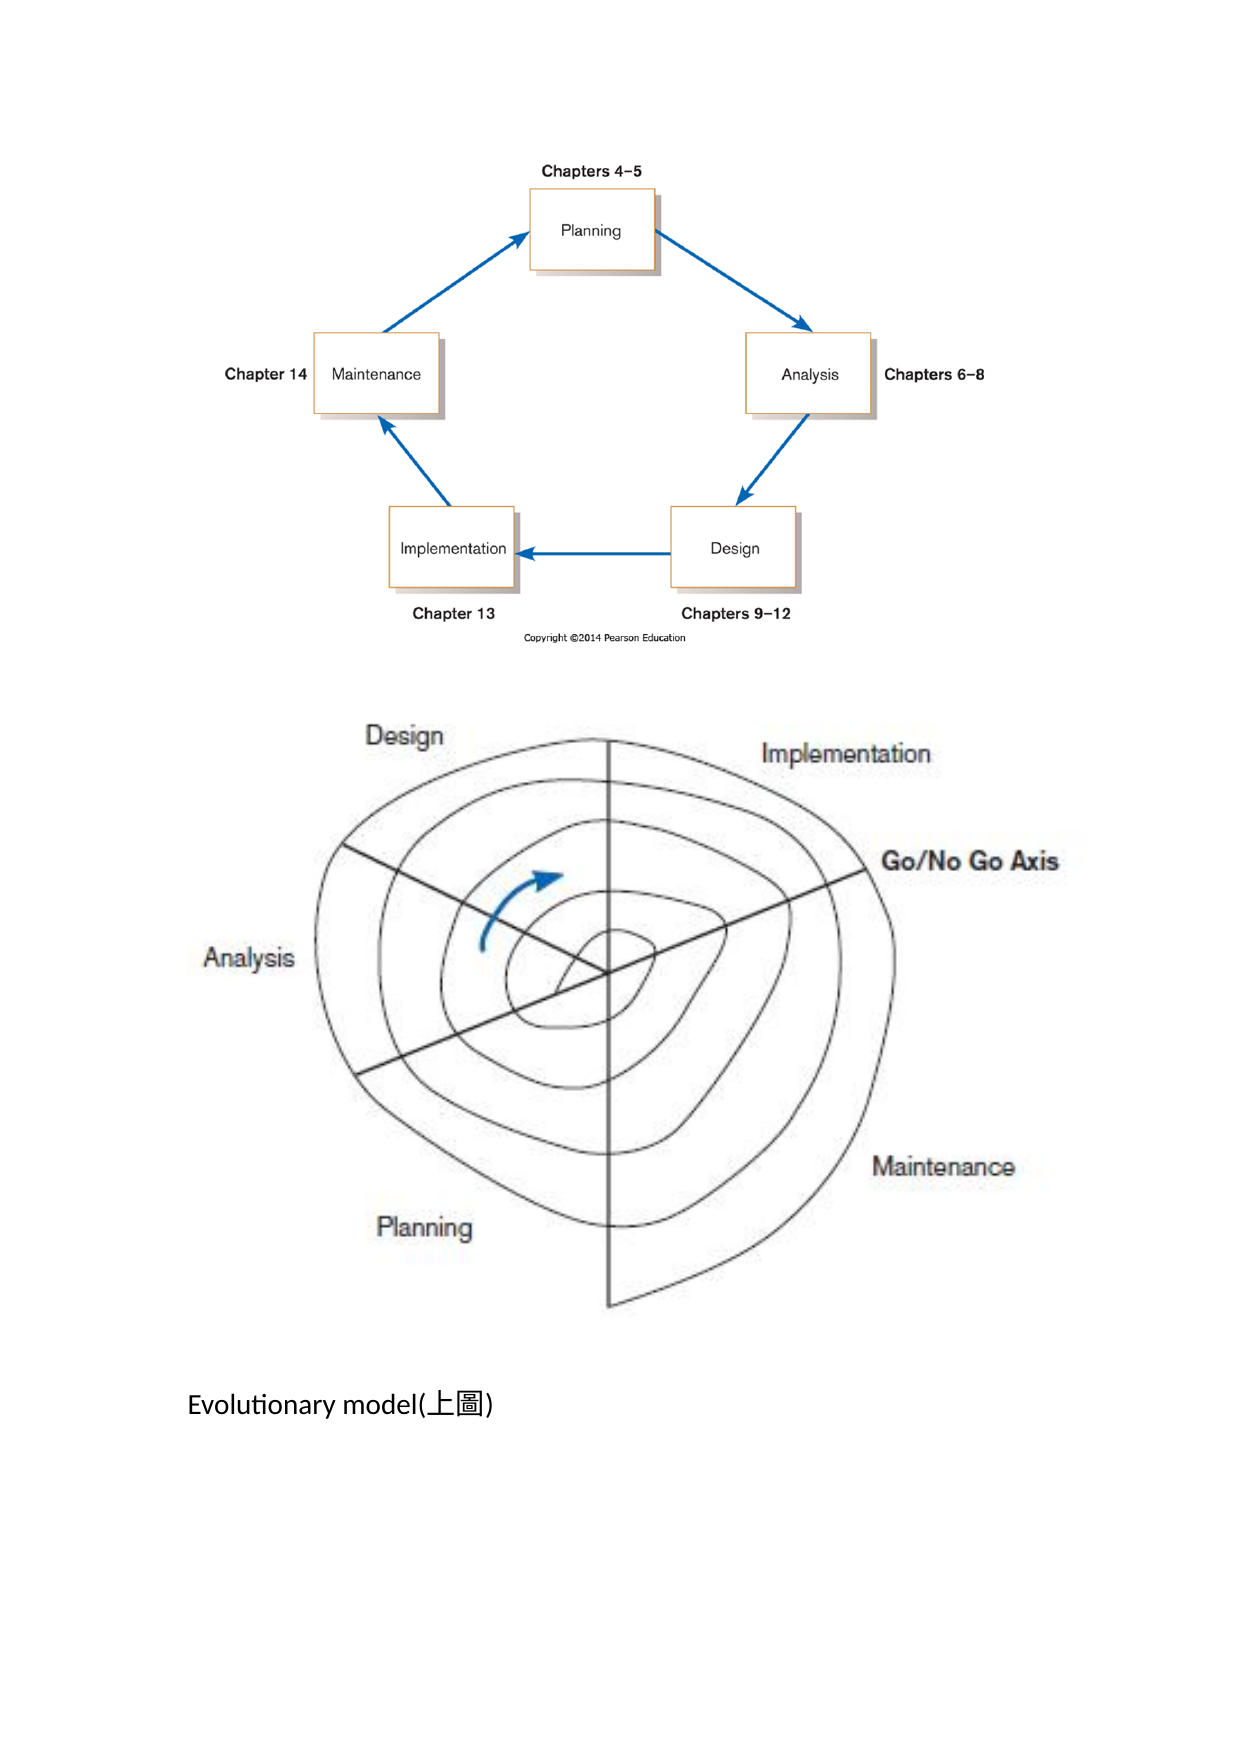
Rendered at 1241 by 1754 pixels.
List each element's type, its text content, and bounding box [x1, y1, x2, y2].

picture [187, 689, 1092, 1338]
text Evolutionary model(上圖) [187, 1364, 1053, 1439]
picture [225, 164, 984, 651]
